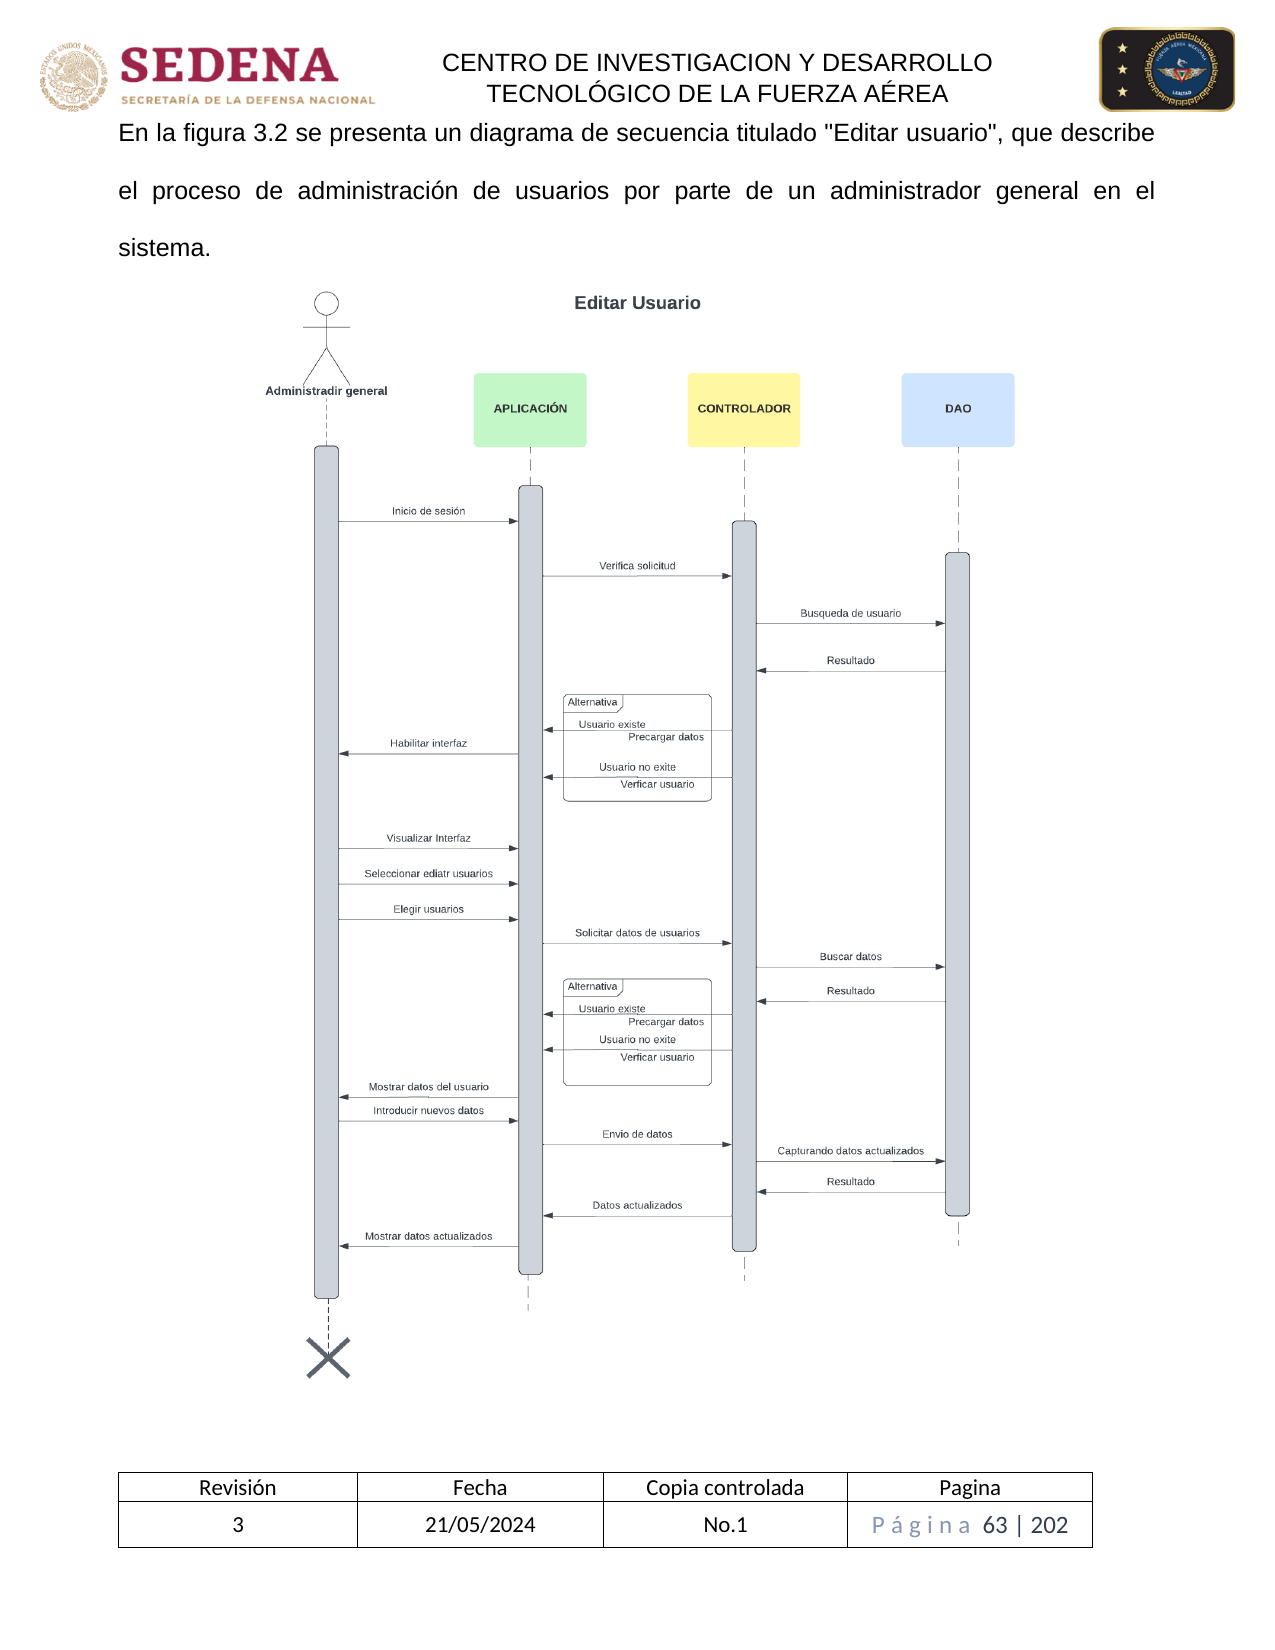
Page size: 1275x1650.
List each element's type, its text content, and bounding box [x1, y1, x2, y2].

picture [39, 27, 1236, 112]
text En la figura 3.2 se presenta un diagrama de secuencia titulado "Editar usuario", que describe el proceso de administración de usuarios por parte de un administrador general en el sistema. [118, 118, 1157, 262]
picture [220, 266, 1055, 1405]
